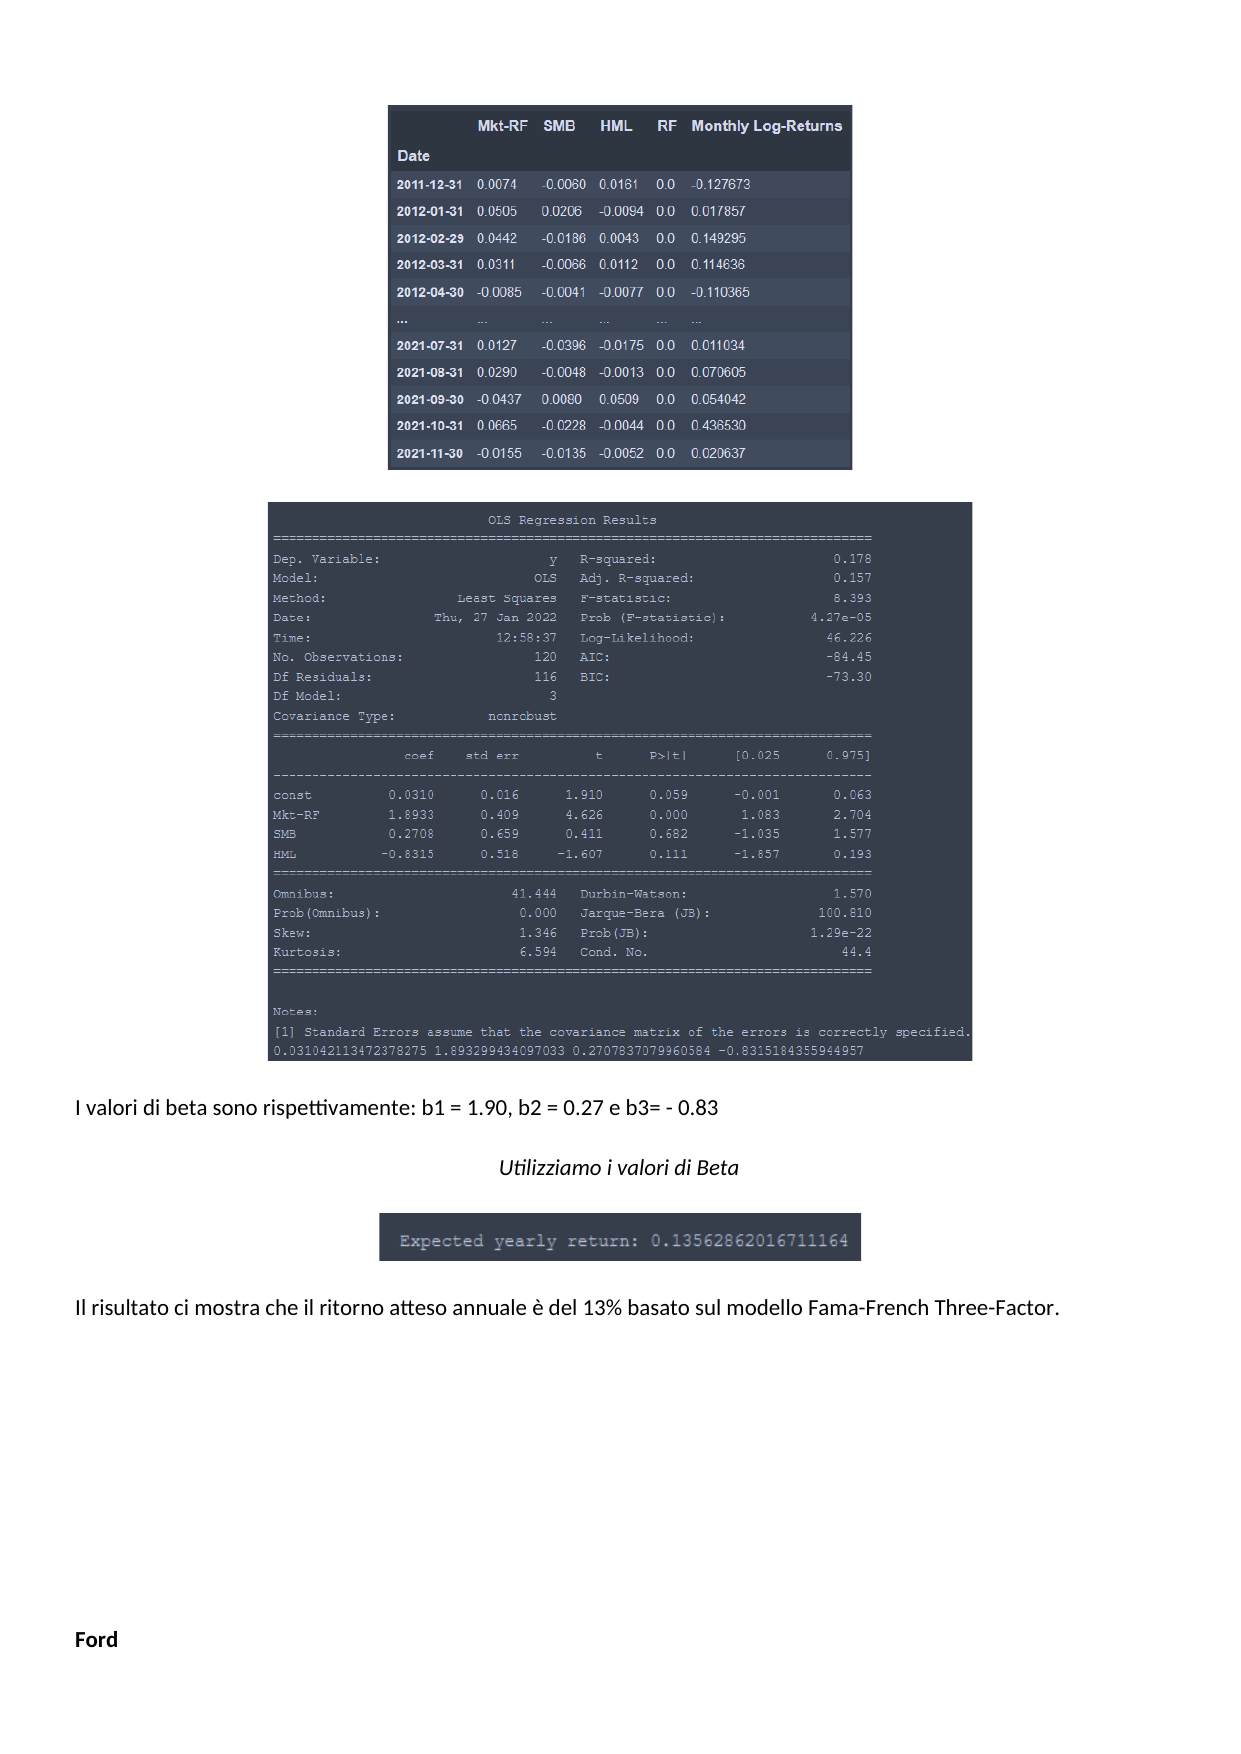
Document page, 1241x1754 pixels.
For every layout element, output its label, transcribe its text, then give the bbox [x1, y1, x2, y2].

picture [267, 502, 973, 1061]
list Utilizziamo i valori di Beta [75, 1153, 1165, 1181]
list I valori di beta sono rispettivamente: b1 = 1.90, b2 = 0.27 e b3= - 0.83 [75, 1093, 1165, 1121]
list Il risultato ci mostra che il ritorno atteso annuale è del 13% basato sul modello Fama-French Three-Factor. [75, 1293, 1165, 1321]
list Ford [75, 1625, 1165, 1653]
picture [387, 105, 853, 470]
picture [379, 1213, 862, 1261]
